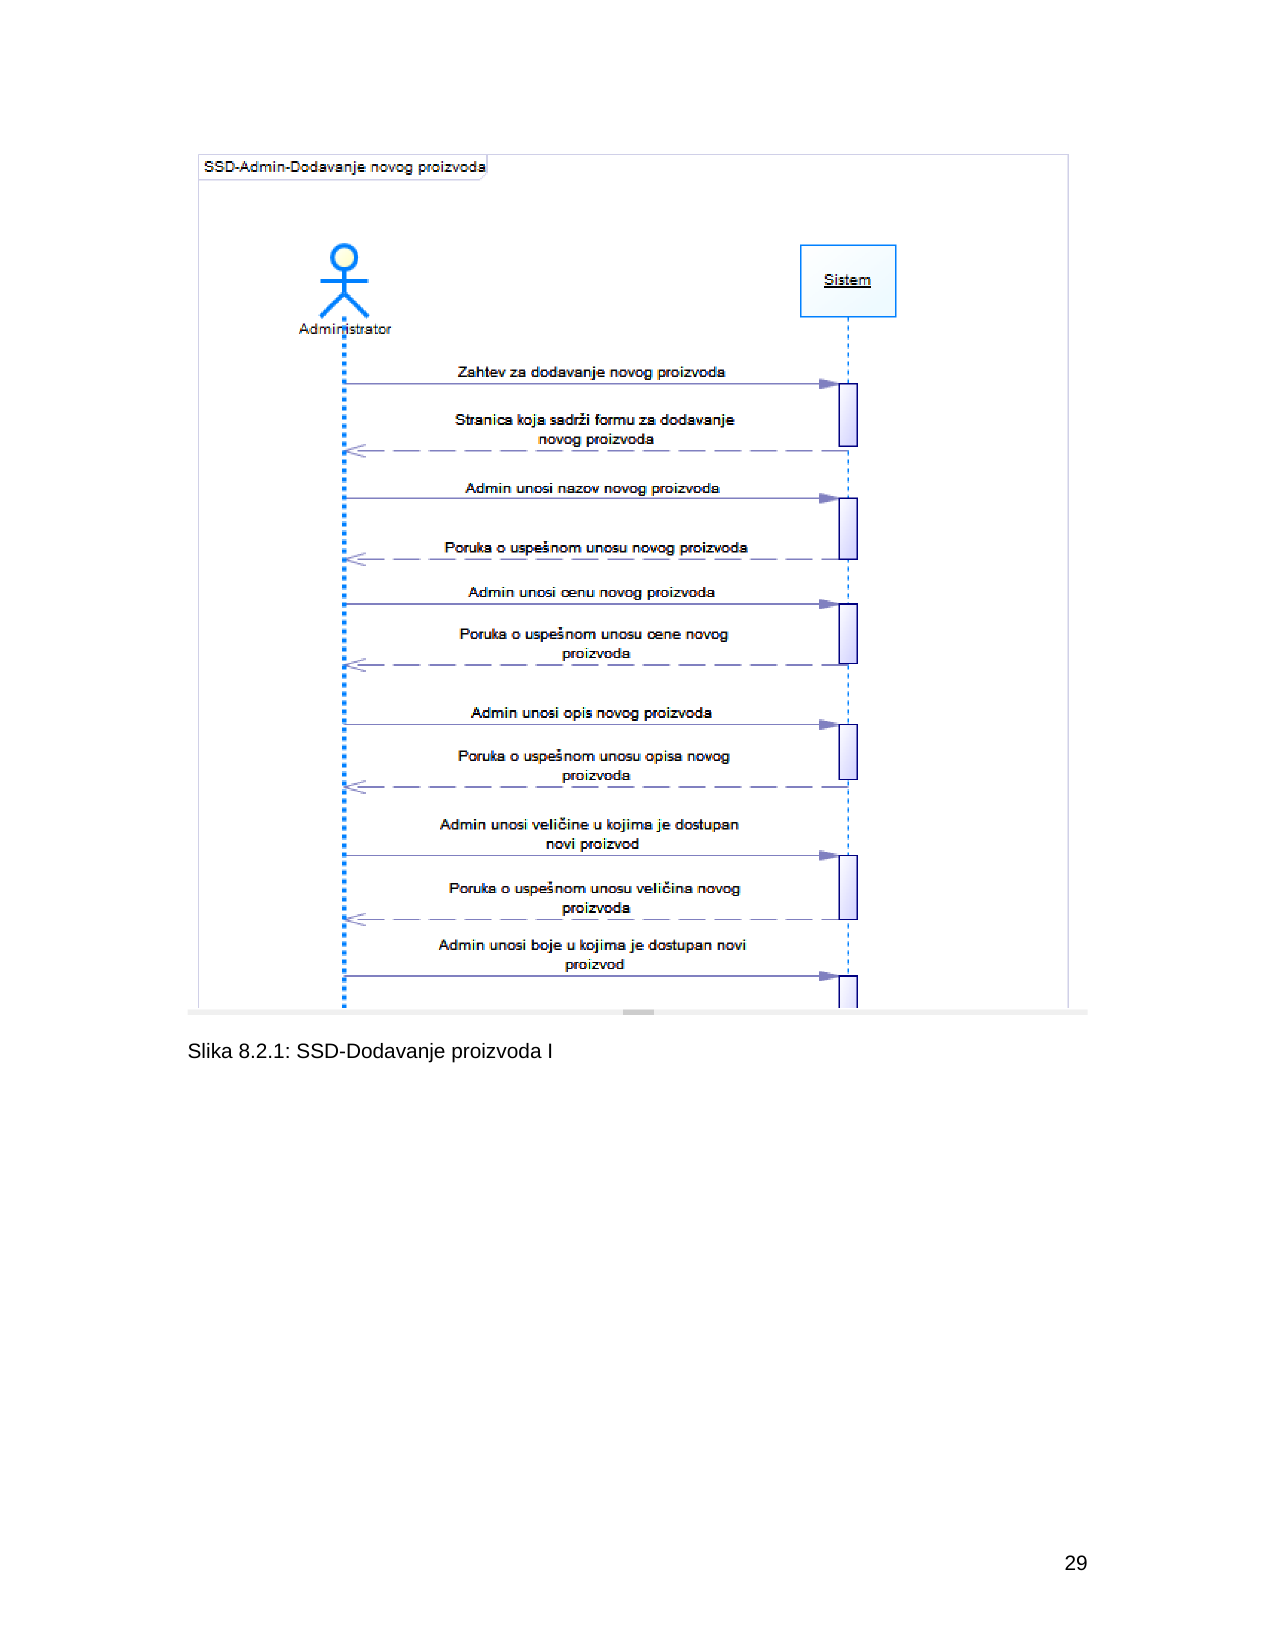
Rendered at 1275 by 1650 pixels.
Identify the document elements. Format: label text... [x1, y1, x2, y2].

text Slika 8.2.1: SSD-Dodavanje proizvoda I [187, 1039, 1087, 1063]
picture [187, 150, 1088, 1015]
